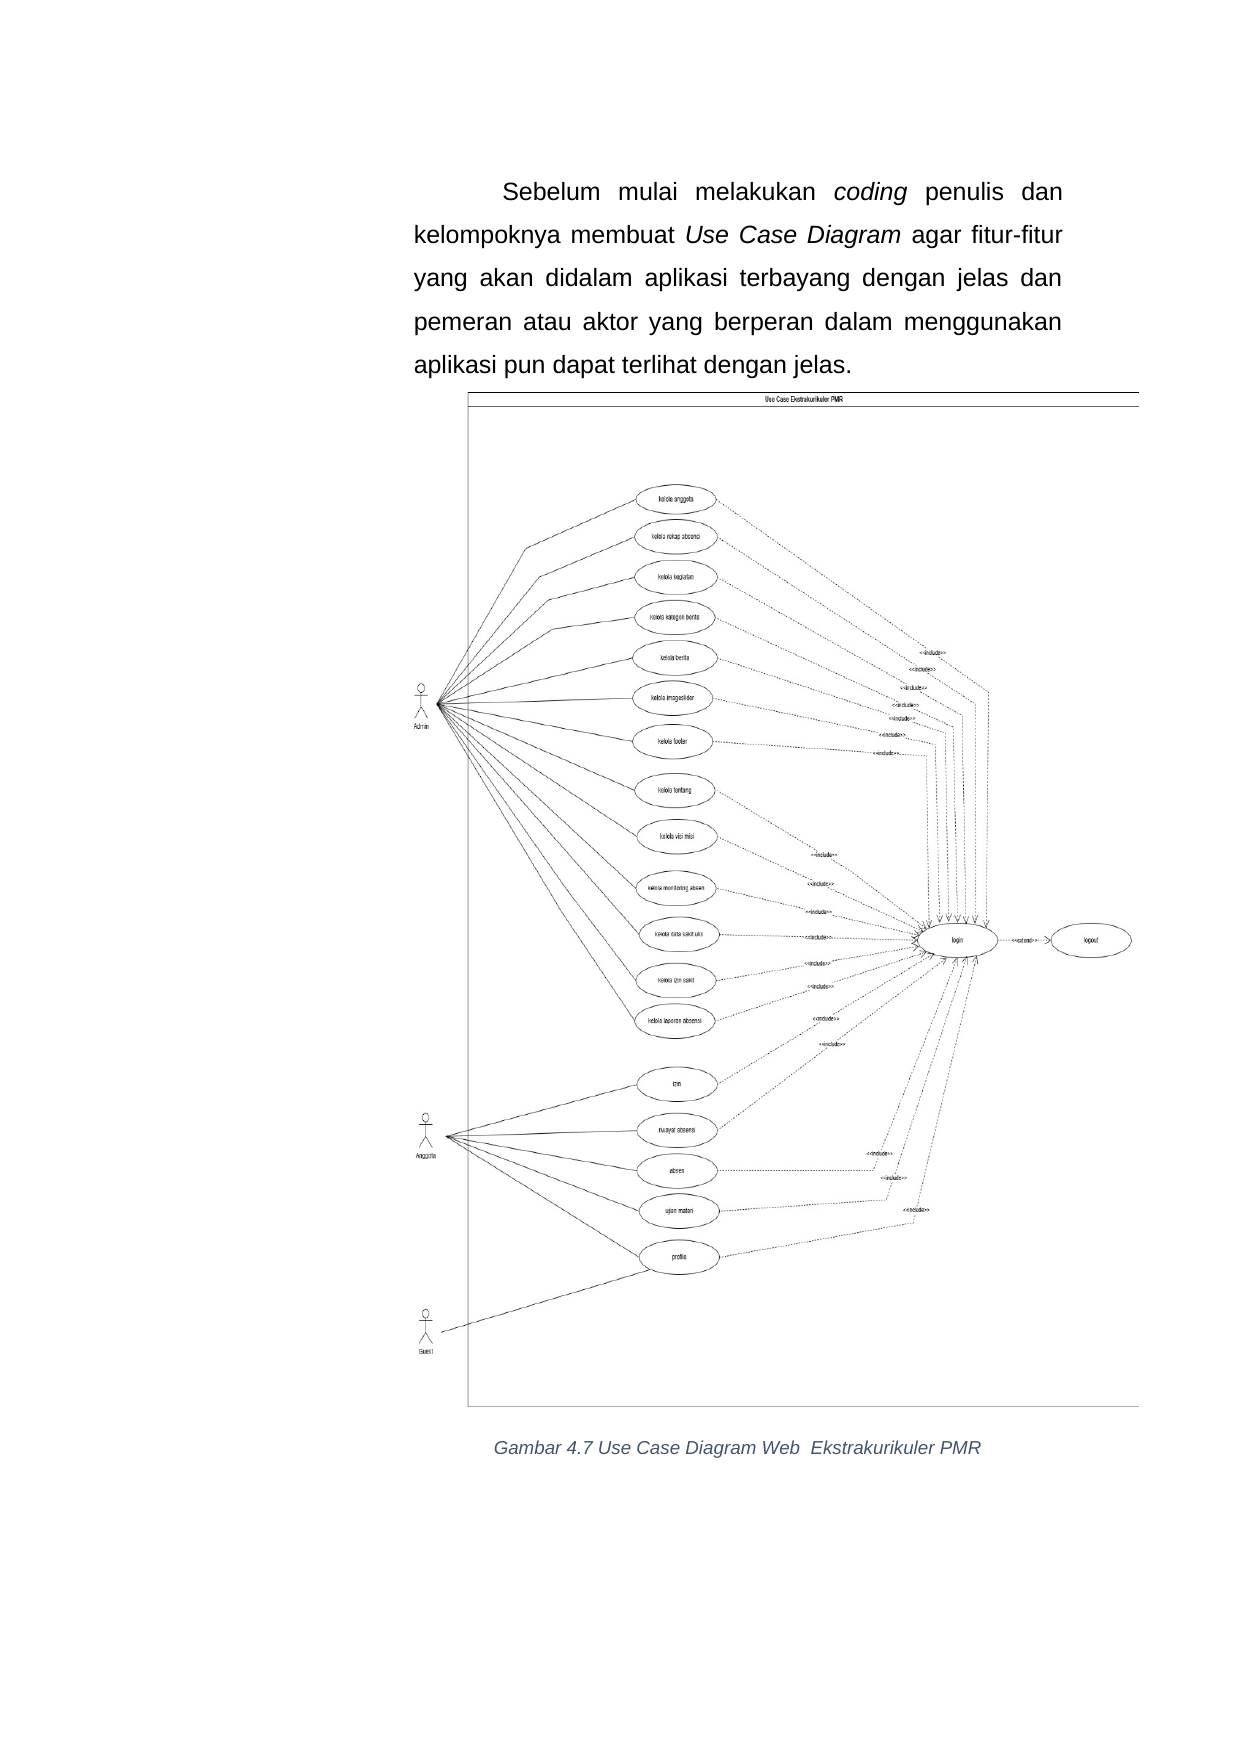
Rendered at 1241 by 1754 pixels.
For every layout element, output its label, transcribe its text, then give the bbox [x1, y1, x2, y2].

list Sebelum mulai melakukan coding penulis dan kelompoknya membuat Use Case Diagram agar fitur-fitur yang akan didalam aplikasi terbayang dengan jelas dan pemeran atau aktor yang berperan dalam menggunakan aplikasi pun dapat terlihat dengan jelas. [413, 177, 1063, 378]
picture [413, 392, 1139, 1407]
text Gambar 4.7 Use Case Diagram Web Ekstrakurikuler PMR [413, 1437, 1063, 1459]
